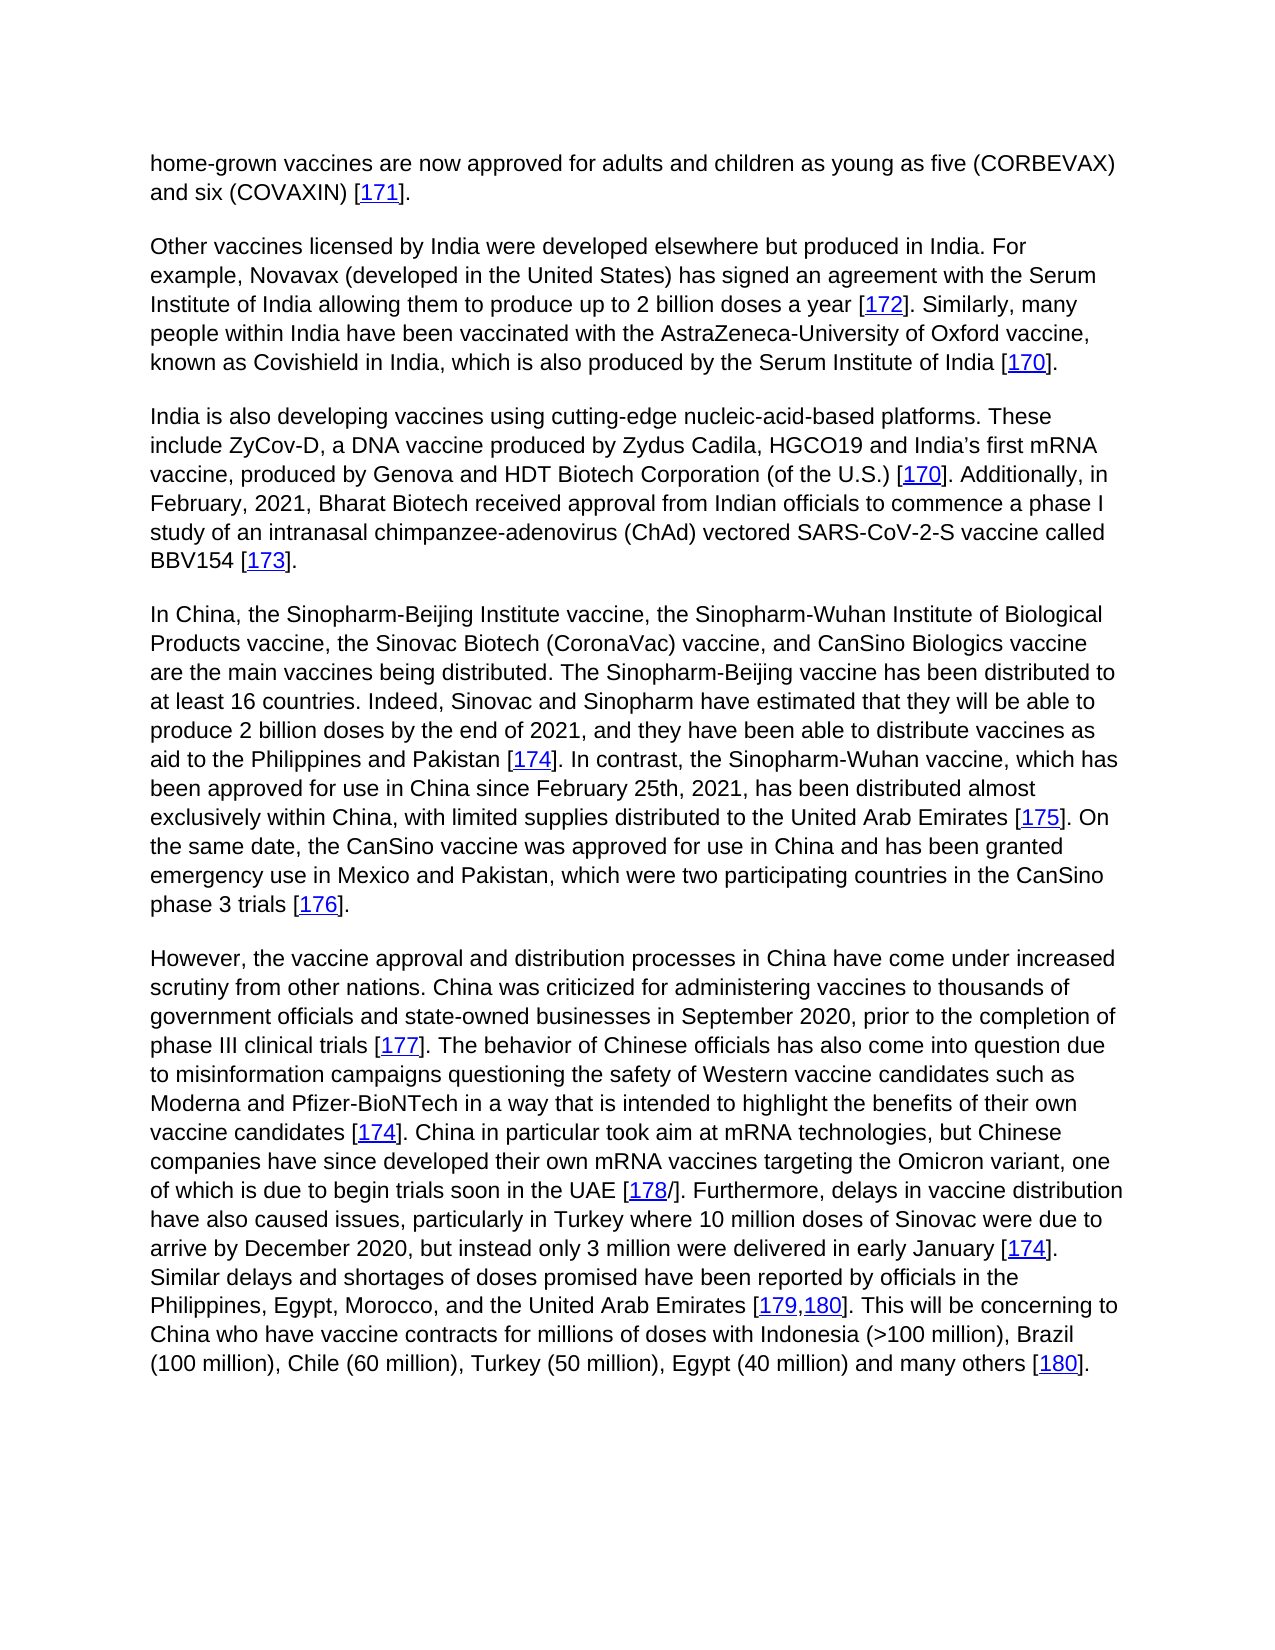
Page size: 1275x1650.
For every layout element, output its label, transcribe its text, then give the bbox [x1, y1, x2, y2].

text India is also developing vaccines using cutting-edge nucleic-acid-based platforms. These include ZyCov-D, a DNA vaccine produced by Zydus Cadila, HGCO19 and India’s first mRNA vaccine, produced by Genova and HDT Biotech Corporation (of the U.S.) [170]. Additionally, in February, 2021, Bharat Biotech received approval from Indian officials to commence a phase I study of an intranasal chimpanzee-adenovirus (ChAd) vectored SARS-CoV-2-S vaccine called BBV154 [173]. [150, 403, 1125, 574]
text However, the vaccine approval and distribution processes in China have come under increased scrutiny from other nations. China was criticized for administering vaccines to thousands of government officials and state-owned businesses in September 2020, prior to the completion of phase III clinical trials [177]. The behavior of Chinese officials has also come into question due to misinformation campaigns questioning the safety of Western vaccine candidates such as Moderna and Pfizer-BioNTech in a way that is intended to highlight the benefits of their own vaccine candidates [174]. China in particular took aim at mRNA technologies, but Chinese companies have since developed their own mRNA vaccines targeting the Omicron variant, one of which is due to begin trials soon in the UAE [178/]. Furthermore, delays in vaccine distribution have also caused issues, particularly in Turkey where 10 million doses of Sinovac were due to arrive by December 2020, but instead only 3 million were delivered in early January [174]. Similar delays and shortages of doses promised have been reported by officials in the Philippines, Egypt, Morocco, and the United Arab Emirates [179,180]. This will be concerning to China who have vaccine contracts for millions of doses with Indonesia (>100 million), Brazil (100 million), Chile (60 million), Turkey (50 million), Egypt (40 million) and many others [180]. [150, 945, 1125, 1377]
text In China, the Sinopharm-Beijing Institute vaccine, the Sinopharm-Wuhan Institute of Biological Products vaccine, the Sinovac Biotech (CoronaVac) vaccine, and CanSino Biologics vaccine are the main vaccines being distributed. The Sinopharm-Beijing vaccine has been distributed to at least 16 countries. Indeed, Sinovac and Sinopharm have estimated that they will be able to produce 2 billion doses by the end of 2021, and they have been able to distribute vaccines as aid to the Philippines and Pakistan [174]. In contrast, the Sinopharm-Wuhan vaccine, which has been approved for use in China since February 25th, 2021, has been distributed almost exclusively within China, with limited supplies distributed to the United Arab Emirates [175]. On the same date, the CanSino vaccine was approved for use in China and has been granted emergency use in Mexico and Pakistan, which were two participating countries in the CanSino phase 3 trials [176]. [150, 601, 1125, 917]
text Other vaccines licensed by India were developed elsewhere but produced in India. For example, Novavax (developed in the United States) has signed an agreement with the Serum Institute of India allowing them to produce up to 2 billion doses a year [172]. Similarly, many people within India have been vaccinated with the AstraZeneca-University of Oxford vaccine, known as Covishield in India, which is also produced by the Serum Institute of India [170]. [150, 233, 1125, 375]
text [150, 150, 1125, 205]
